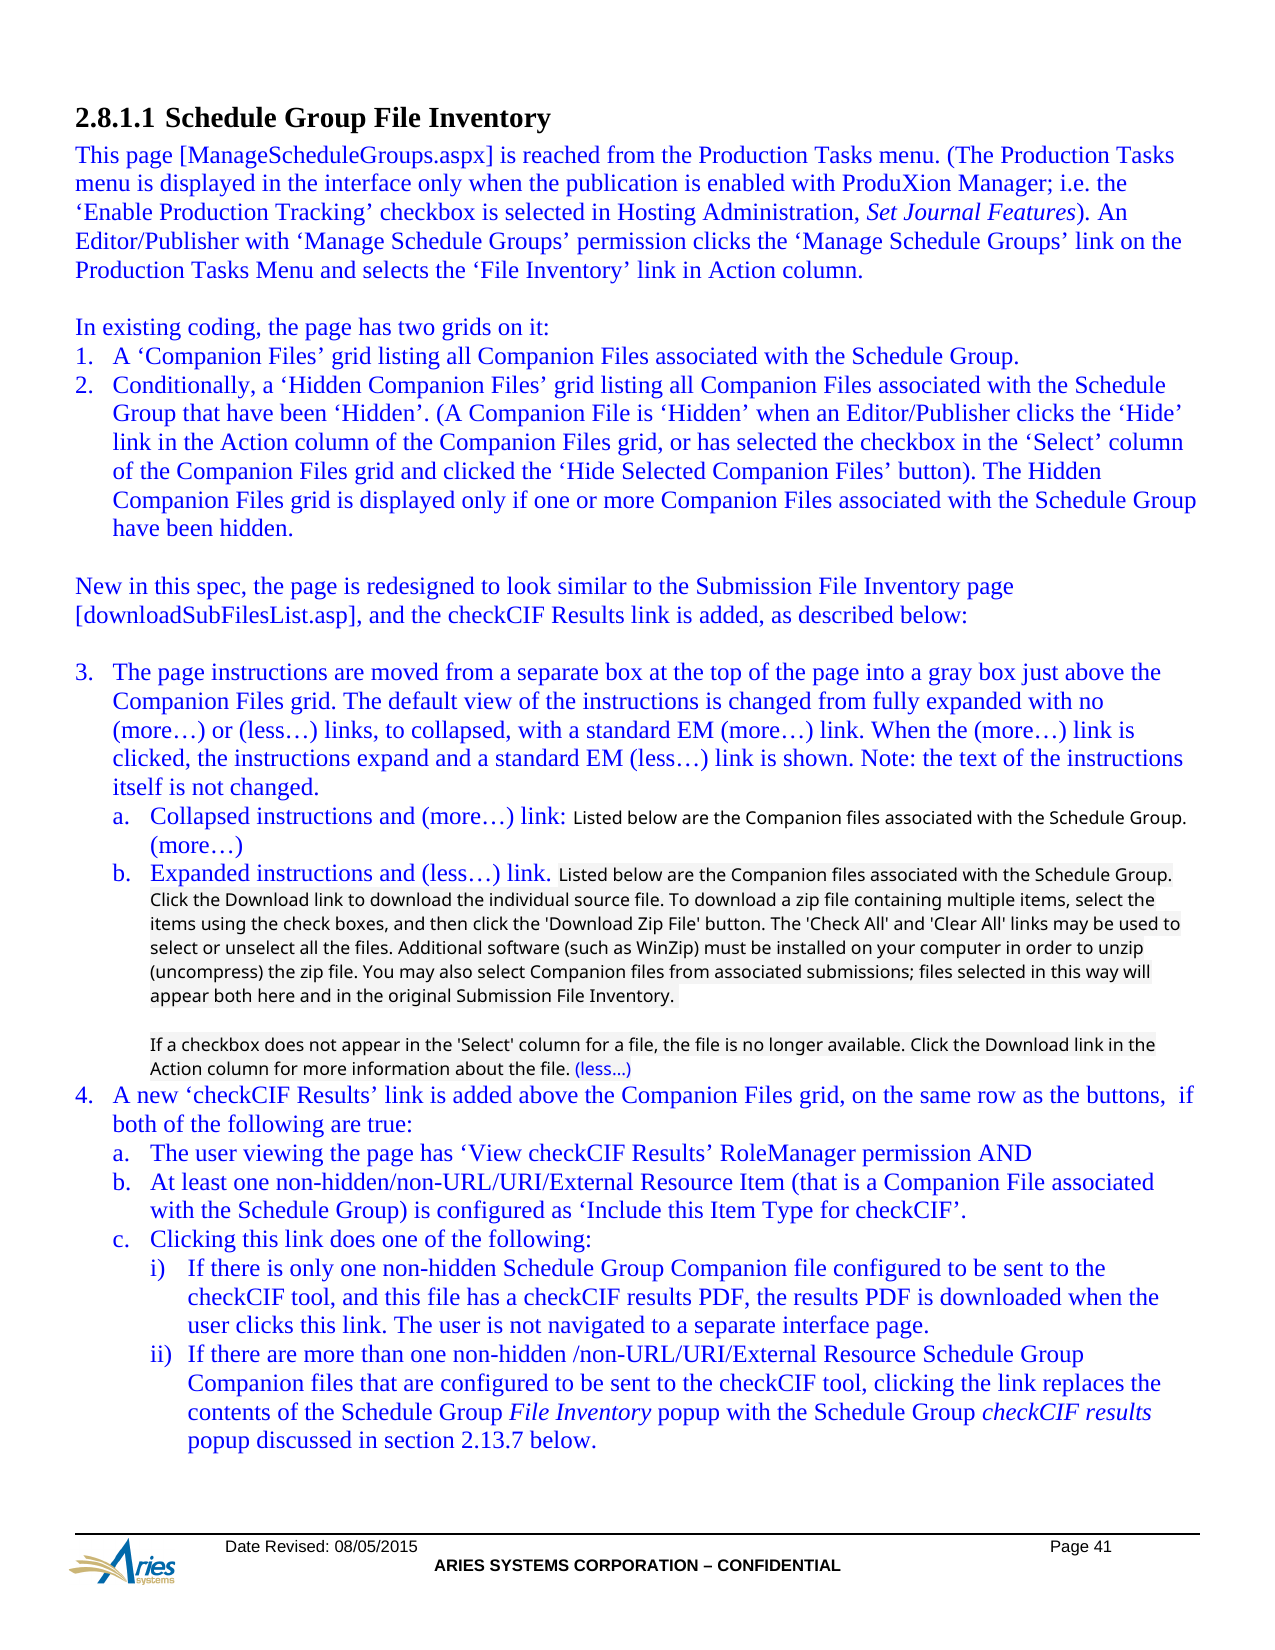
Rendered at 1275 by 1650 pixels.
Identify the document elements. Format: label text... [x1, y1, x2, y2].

text This page [ManageScheduleGroups.aspx] is reached from the Production Tasks menu. (The Production Tasks menu is displayed in the interface only when the publication is enabled with ProduXion Manager; i.e. the ‘Enable Production Tracking’ checkbox is selected in Hosting Administration, Set Journal Features). An Editor/Publisher with ‘Manage Schedule Groups’ permission clicks the ‘Manage Schedule Groups’ link on the Production Tasks Menu and selects the ‘File Inventory’ link in Action column. [75, 140, 1200, 283]
text In existing coding, the page has two grids on it: [75, 312, 1200, 341]
list A new ‘checkCIF Results’ link is added above the Companion Files grid, on the same row as the buttons, if both of the following are true: [75, 1081, 1200, 1138]
picture [68, 1538, 175, 1585]
list If there are more than one non-hidden /non-URL/URI/External Resource Schedule Group Companion files that are configured to be sent to the checkCIF tool, clicking the link replaces the contents of the Schedule Group File Inventory popup with the Schedule Group checkCIF results popup discussed in section 2.13.7 below. [150, 1339, 1200, 1454]
list The user viewing the page has ‘View checkCIF Results’ RoleManager permission AND [112, 1138, 1200, 1167]
subtitle Schedule Group File Inventory [75, 100, 1200, 133]
list The page instructions are moved from a separate box at the top of the page into a gray box just above the Companion Files grid. The default view of the instructions is changed from fully expanded with no (more…) or (less…) links, to collapsed, with a standard EM (more…) link. When the (more…) link is clicked, the instructions expand and a standard EM (less…) link is shown. Note: the text of the instructions itself is not changed. [75, 657, 1200, 801]
text New in this spec, the page is redesigned to look similar to the Submission File Inventory page [downloadSubFilesList.asp], and the checkCIF Results link is added, as described below: [75, 571, 1200, 628]
list At least one non-hidden/non-URL/URI/External Resource Item (that is a Companion File associated with the Schedule Group) is configured as ‘Include this Item Type for checkCIF’. [112, 1167, 1200, 1224]
list A ‘Companion Files’ grid listing all Companion Files associated with the Schedule Group. [75, 341, 1200, 370]
list Clicking this link does one of the following: [112, 1224, 1200, 1253]
list If there is only one non-hidden Schedule Group Companion file configured to be sent to the checkCIF tool, and this file has a checkCIF results PDF, the results PDF is downloaded when the user clicks this link. The user is not navigated to a separate interface page. [150, 1253, 1200, 1339]
list Expanded instructions and (less…) link. Listed below are the Companion files associated with the Schedule Group. Click the Download link to download the individual source file. To download a zip file containing multiple items, select the items using the check boxes, and then click the 'Download Zip File' button. The 'Check All' and 'Clear All' links may be used to select or unselect all the files. Additional software (such as WinZip) must be installed on your computer in order to unzip (uncompress) the zip file. You may also select Companion files from associated submissions; files selected in this way will appear both here and in the original Submission File Inventory. If a checkbox does not appear in the 'Select' column for a file, the file is no longer available. Click the Download link in the Action column for more information about the file. (less…) [112, 858, 1200, 1081]
list Collapsed instructions and (more…) link: Listed below are the Companion files associated with the Schedule Group. (more…) [112, 801, 1200, 858]
list Conditionally, a ‘Hidden Companion Files’ grid listing all Companion Files associated with the Schedule Group that have been ‘Hidden’. (A Companion File is ‘Hidden’ when an Editor/Publisher clicks the ‘Hide’ link in the Action column of the Companion Files grid, or has selected the checkbox in the ‘Select’ column of the Companion Files grid and clicked the ‘Hide Selected Companion Files’ button). The Hidden Companion Files grid is displayed only if one or more Companion Files associated with the Schedule Group have been hidden. [75, 370, 1200, 542]
